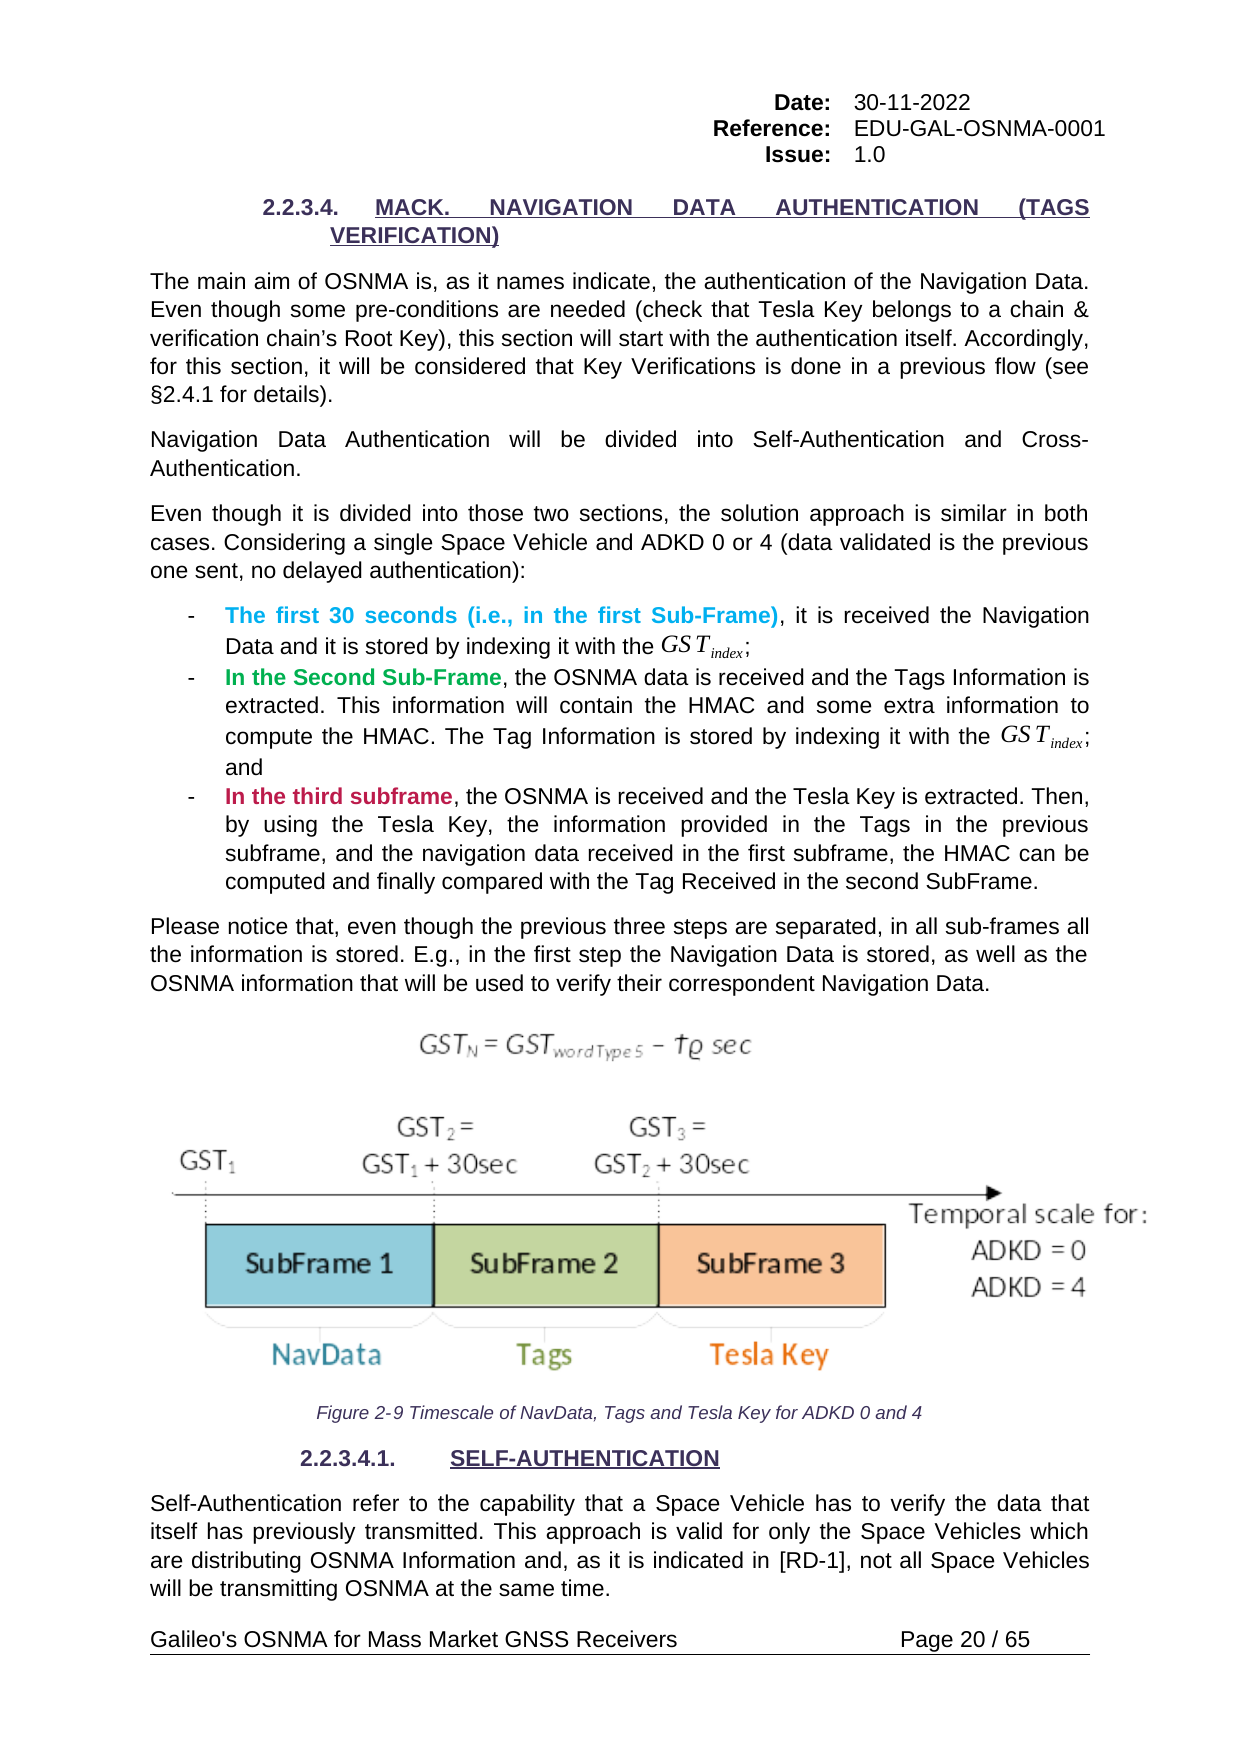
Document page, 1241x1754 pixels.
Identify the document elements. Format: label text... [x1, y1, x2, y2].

list In the Second Sub-Frame, the OSNMA data is received and the Tags Information is extracted. This information will contain the HMAC and some extra information to compute the HMAC. The Tag Information is stored by indexing it with the ; and [187, 664, 1090, 781]
list In the third subframe, the OSNMA is received and the Tesla Key is extracted. Then, by using the Tesla Key, the information provided in the Tags in the previous subframe, and the navigation data received in the first subframe, the HMAC can be computed and finally compared with the Tag Received in the second SubFrame. [187, 783, 1090, 894]
subtitle MACK. Navigation Data Authentication (tags verification) [262, 194, 1090, 249]
list The first 30 seconds (i.e., in the first Sub-Frame), it is received the Navigation Data and it is stored by indexing it with the ; [187, 602, 1090, 662]
text Navigation Data Authentication will be divided into Self-Authentication and Cross-Authentication. [150, 426, 1090, 481]
text Even though it is divided into those two sections, the solution approach is similar in both cases. Considering a single Space Vehicle and ADKD 0 or 4 (data validated is the previous one sent, no delayed authentication): [150, 500, 1090, 583]
text Please notice that, even though the previous three steps are separated, in all sub-frames all the information is stored. E.g., in the first step the Navigation Data is stored, as well as the OSNMA information that will be used to verify their correspondent Navigation Data. [150, 913, 1090, 996]
subtitle Self-Authentication [300, 1444, 1090, 1471]
text The main aim of OSNMA is, as it names indicate, the authentication of the Navigation Data. Even though some pre-conditions are needed (check that Tesla Key belongs to a chain & verification chain’s Root Key), this section will start with the authentication itself. Accordingly, for this section, it will be considered that Key Verifications is done in a previous flow (see §2.4.1 for details). [150, 268, 1090, 408]
text Self-Authentication refer to the capability that a Space Vehicle has to verify the data that itself has previously transmitted. This approach is valid for only the Space Vehicles which are distributing OSNMA Information and, as it is indicated in [RD-1], not all Space Vehicles will be transmitting OSNMA at the same time. [150, 1490, 1090, 1601]
